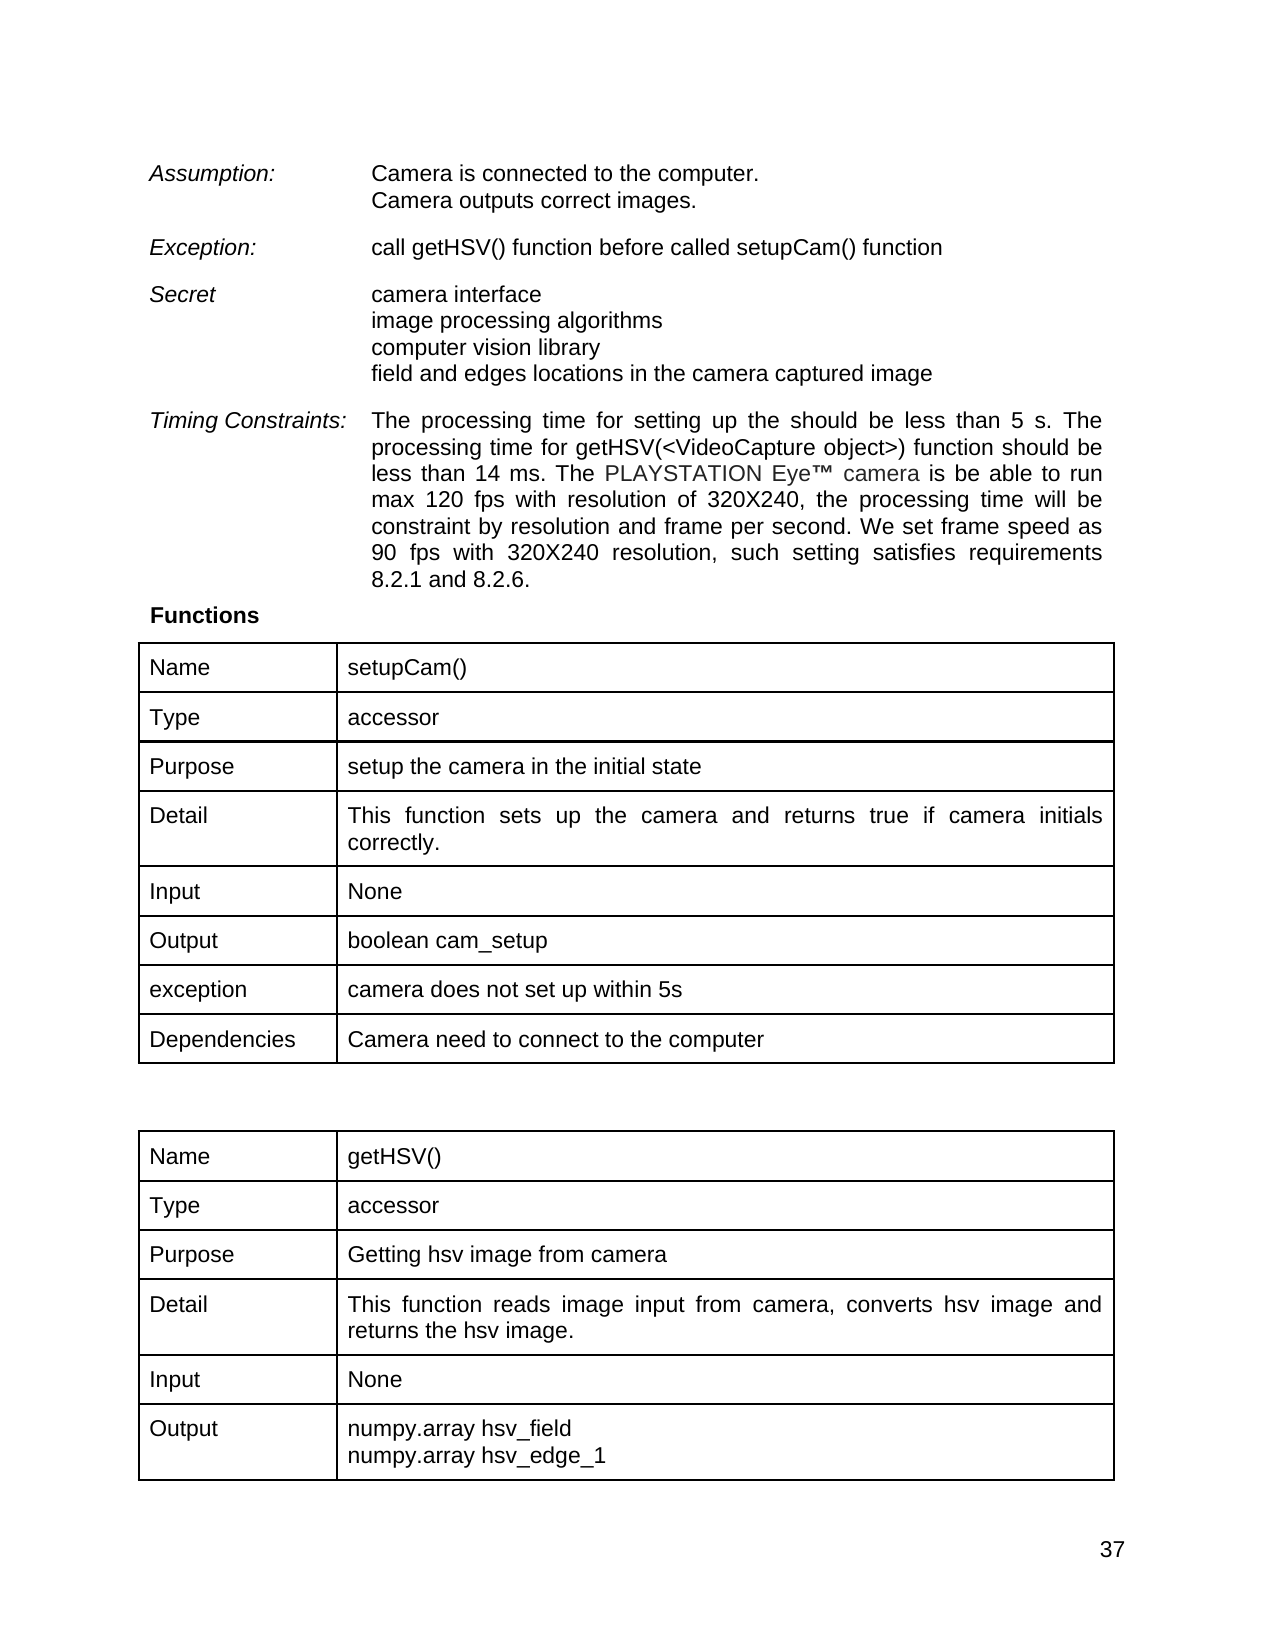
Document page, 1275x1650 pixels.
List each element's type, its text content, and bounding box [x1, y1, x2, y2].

table_cell Exception: [139, 224, 361, 271]
table_cell Detail [140, 1280, 336, 1354]
table_cell This function reads image input from camera, converts hsv image and returns the hsv image. [338, 1280, 1113, 1354]
table_cell Purpose [140, 743, 336, 789]
table_cell Detail [140, 792, 336, 865]
table_cell camera interface image processing algorithms computer vision library field and edges locations in the camera captured image [361, 271, 1114, 397]
table_cell accessor [338, 1182, 1113, 1229]
table_cell Camera is connected to the computer. Camera outputs correct images. [361, 150, 1114, 223]
table_cell None [338, 1356, 1113, 1403]
table_header setupCam() [338, 644, 1113, 691]
table_cell boolean cam_setup [338, 917, 1113, 964]
table_cell Getting hsv image from camera [338, 1231, 1113, 1278]
table_cell Camera need to connect to the computer [338, 1015, 1113, 1062]
table_header Name [140, 1132, 336, 1179]
table_cell Input [140, 867, 336, 914]
table_cell Output [140, 917, 336, 964]
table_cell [338, 1405, 1113, 1478]
table_cell Dependencies [140, 1015, 336, 1062]
text Functions [150, 602, 1125, 629]
table_cell Secret [139, 271, 361, 397]
table_cell Type [140, 1182, 336, 1229]
table_cell Timing Constraints: [139, 397, 361, 602]
table_cell Type [140, 693, 336, 740]
table_header Name [140, 644, 336, 691]
table_cell Input [140, 1356, 336, 1403]
table_header getHSV() [338, 1132, 1113, 1179]
table_cell setup the camera in the initial state [338, 743, 1113, 789]
table_cell Output [140, 1405, 336, 1478]
table_cell None [338, 867, 1113, 914]
table_cell call getHSV() function before called setupCam() function [361, 224, 1114, 271]
table_cell exception [140, 966, 336, 1013]
table_cell Assumption: [139, 150, 361, 223]
table_cell accessor [338, 693, 1113, 740]
table_cell Purpose [140, 1231, 336, 1278]
table_cell The processing time for setting up the should be less than 5 s. The processing time for getHSV(<VideoCapture object>) function should be less than 14 ms. The PLAYSTATION Eye™ camera is be able to run max 120 fps with resolution of 320X240, the processing time will be constraint by resolution and frame per second. We set frame speed as 90 fps with 320X240 resolution, such setting satisfies requirements 8.2.1 and 8.2.6. [361, 397, 1114, 602]
table_cell This function sets up the camera and returns true if camera initials correctly. [338, 792, 1113, 865]
table_cell camera does not set up within 5s [338, 966, 1113, 1013]
